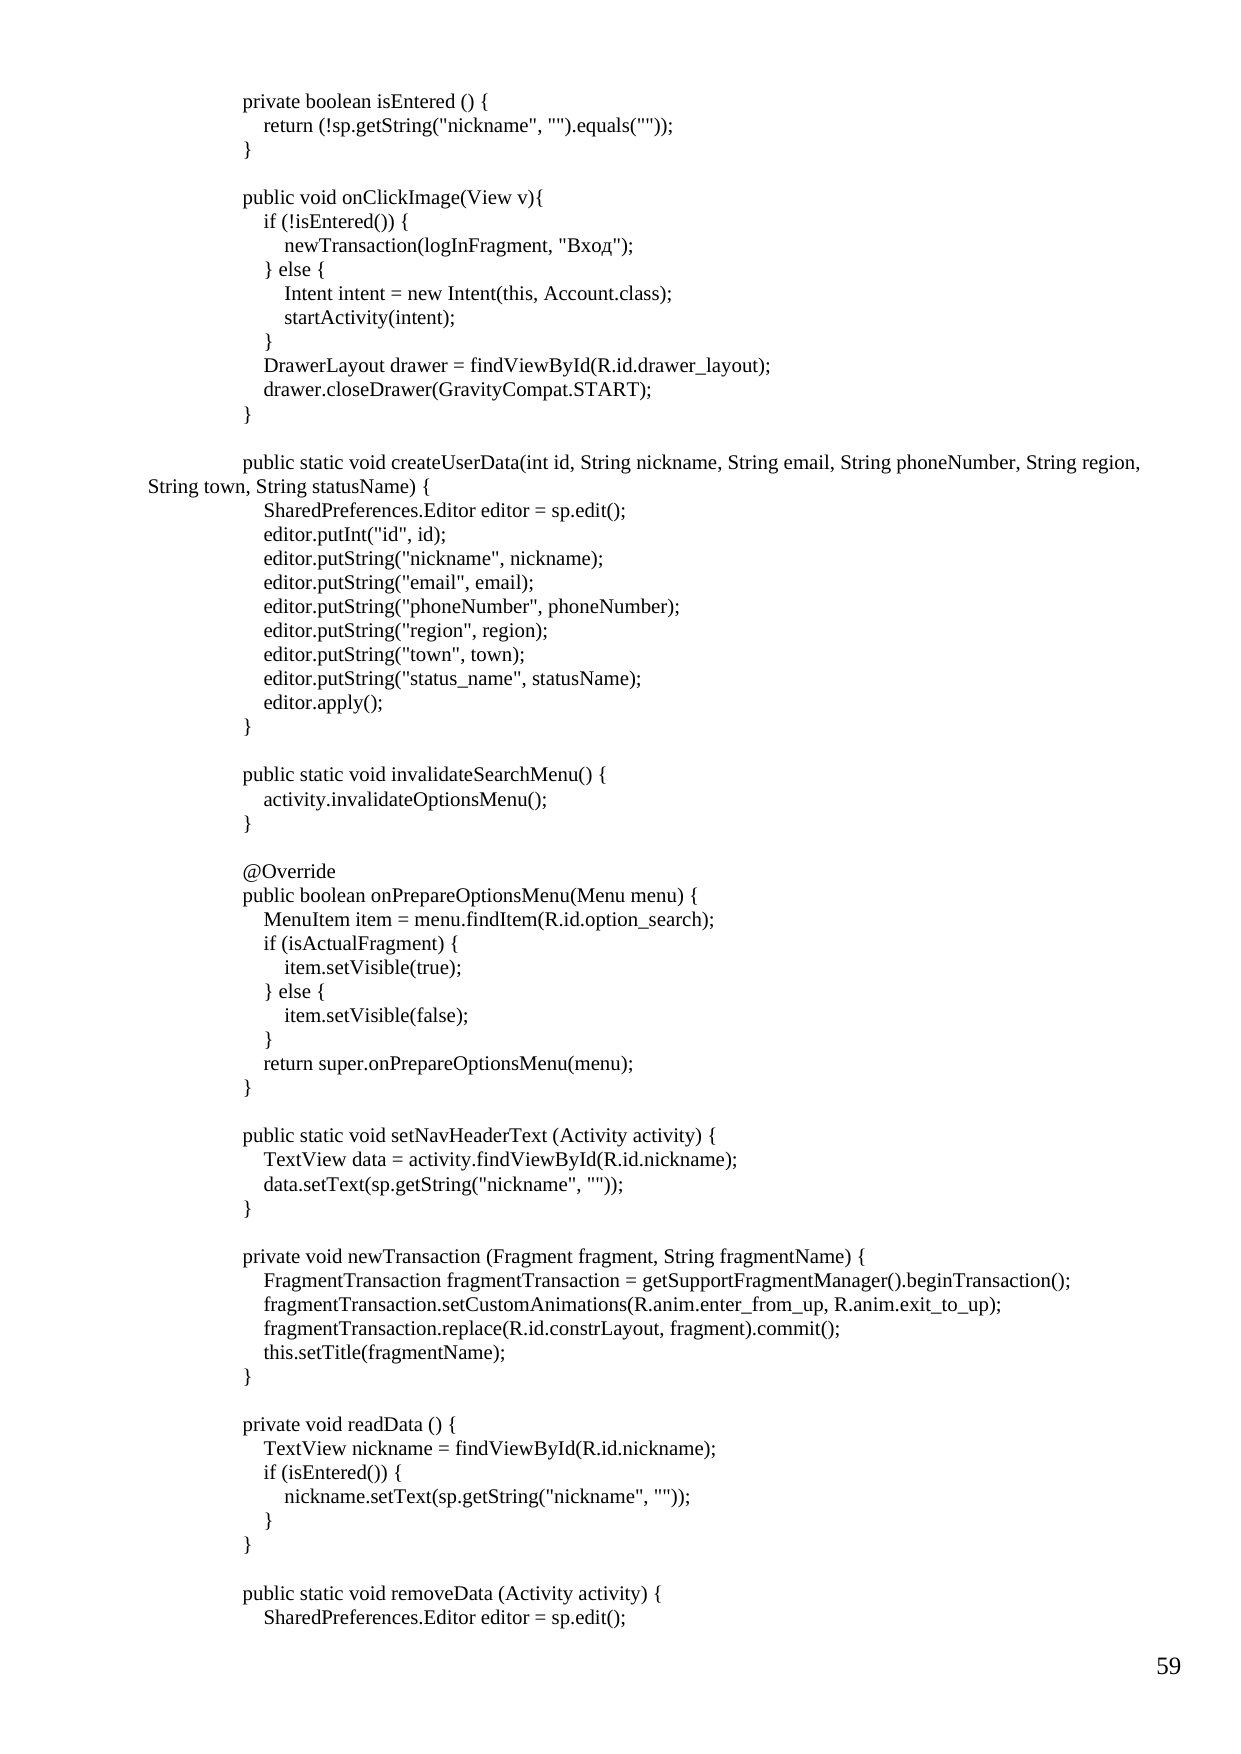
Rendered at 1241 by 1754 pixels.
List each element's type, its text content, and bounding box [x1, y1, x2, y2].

text editor.putInt("id", id); [148, 522, 1181, 546]
text return (!sp.getString("nickname", "").equals("")); [148, 113, 1181, 137]
text public boolean onPrepareOptionsMenu(Menu menu) { [148, 883, 1181, 907]
text data.setText(sp.getString("nickname", "")); [148, 1171, 1181, 1196]
text DrawerLayout drawer = findViewById(R.id.drawer_layout); [148, 353, 1181, 377]
text @Override [148, 859, 1181, 883]
text if (!isEntered()) { [148, 209, 1181, 233]
text private void readData () { [148, 1412, 1181, 1436]
text item.setVisible(true); [148, 955, 1181, 979]
text editor.apply(); [148, 690, 1181, 714]
text } else { [148, 257, 1181, 281]
text SharedPreferences.Editor editor = sp.edit(); [148, 498, 1181, 522]
text } [148, 1364, 1181, 1388]
text TextView nickname = findViewById(R.id.nickname); [148, 1436, 1181, 1460]
text editor.putString("status_name", statusName); [148, 666, 1181, 690]
text startActivity(intent); [148, 305, 1181, 329]
text MenuItem item = menu.findItem(R.id.option_search); [148, 907, 1181, 931]
text FragmentTransaction fragmentTransaction = getSupportFragmentManager().beginTransaction(); [148, 1268, 1181, 1292]
text fragmentTransaction.replace(R.id.constrLayout, fragment).commit(); [148, 1316, 1181, 1340]
text } else { [148, 979, 1181, 1003]
text } [148, 1027, 1181, 1051]
text if (isEntered()) { [148, 1460, 1181, 1484]
text if (isActualFragment) { [148, 931, 1181, 955]
text private void newTransaction (Fragment fragment, String fragmentName) { [148, 1244, 1181, 1268]
text private boolean isEntered () { [148, 89, 1181, 113]
text } [148, 137, 1181, 161]
text } [148, 811, 1181, 834]
text Intent intent = new Intent(this, Account.class); [148, 281, 1181, 305]
text activity.invalidateOptionsMenu(); [148, 786, 1181, 811]
text editor.putString("region", region); [148, 618, 1181, 642]
text } [148, 1508, 1181, 1532]
text } [148, 401, 1181, 426]
text item.setVisible(false); [148, 1003, 1181, 1027]
text editor.putString("phoneNumber", phoneNumber); [148, 594, 1181, 618]
text return super.onPrepareOptionsMenu(menu); [148, 1051, 1181, 1075]
text public static void invalidateSearchMenu() { [148, 762, 1181, 786]
text editor.putString("town", town); [148, 642, 1181, 666]
text public void onClickImage(View v){ [148, 185, 1181, 209]
text editor.putString("email", email); [148, 570, 1181, 594]
text fragmentTransaction.setCustomAnimations(R.anim.enter_from_up, R.anim.exit_to_up); [148, 1292, 1181, 1316]
text newTransaction(logInFragment, "Вход"); [148, 233, 1181, 257]
text public static void createUserData(int id, String nickname, String email, String phoneNumber, String region, String town, String statusName) { [148, 449, 1181, 498]
text editor.putString("nickname", nickname); [148, 546, 1181, 570]
text } [148, 1196, 1181, 1219]
text SharedPreferences.Editor editor = sp.edit(); [148, 1604, 1181, 1629]
text } [148, 1532, 1181, 1556]
text public static void setNavHeaderText (Activity activity) { [148, 1123, 1181, 1147]
text nickname.setText(sp.getString("nickname", "")); [148, 1484, 1181, 1508]
text public static void removeData (Activity activity) { [148, 1581, 1181, 1604]
text } [148, 329, 1181, 353]
text } [148, 1075, 1181, 1099]
text this.setTitle(fragmentName); [148, 1340, 1181, 1364]
text } [148, 714, 1181, 738]
text drawer.closeDrawer(GravityCompat.START); [148, 377, 1181, 401]
text TextView data = activity.findViewById(R.id.nickname); [148, 1147, 1181, 1171]
